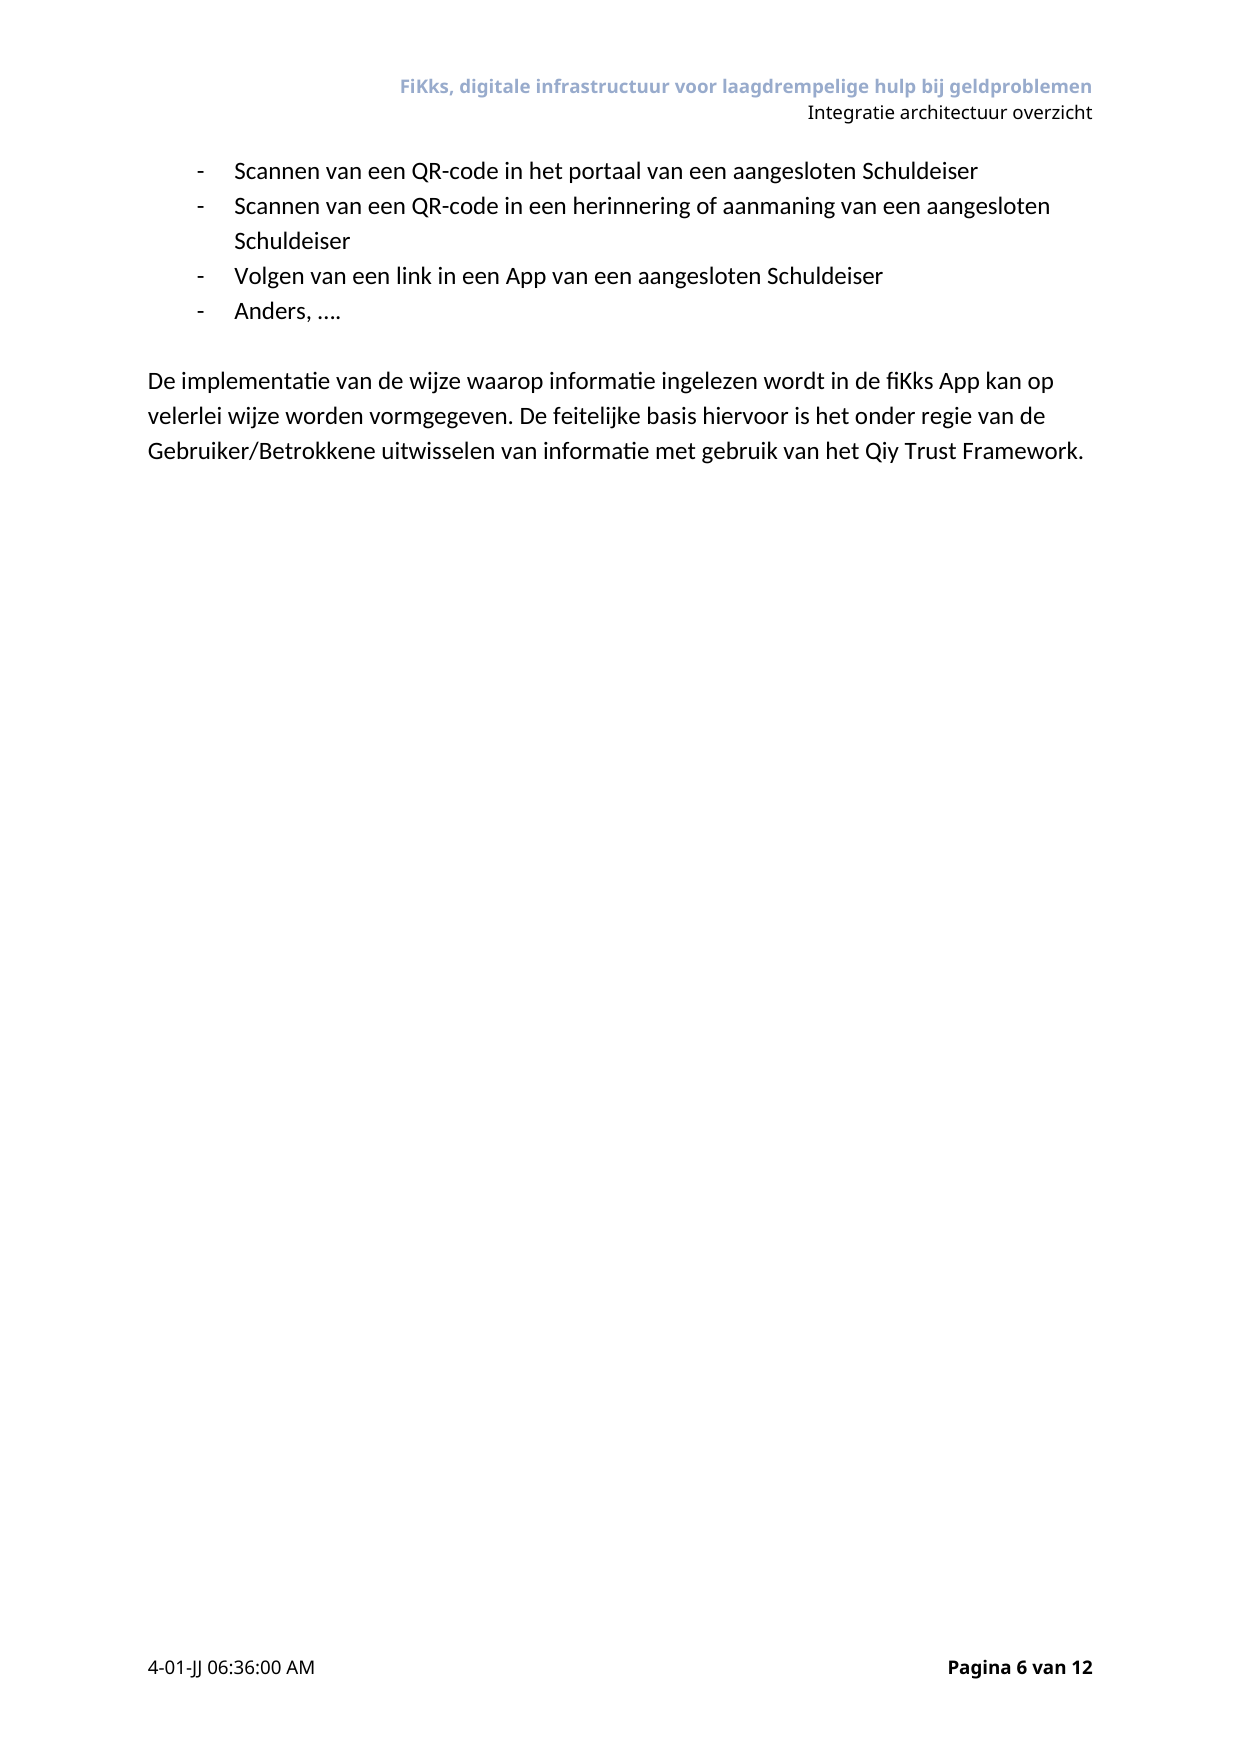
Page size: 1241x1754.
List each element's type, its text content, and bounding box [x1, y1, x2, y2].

list Volgen van een link in een App van een aangesloten Schuldeiser [197, 260, 1092, 291]
text De implementatie van de wijze waarop informatie ingelezen wordt in de fiKks App kan op velerlei wijze worden vormgegeven. De feitelijke basis hiervoor is het onder regie van de Gebruiker/Betrokkene uitwisselen van informatie met gebruik van het Qiy Trust Framework. [148, 365, 1092, 466]
list Anders, …. [197, 295, 1092, 326]
list Scannen van een QR-code in het portaal van een aangesloten Schuldeiser [197, 155, 1092, 186]
list Scannen van een QR-code in een herinnering of aanmaning van een aangesloten Schuldeiser [197, 190, 1092, 256]
